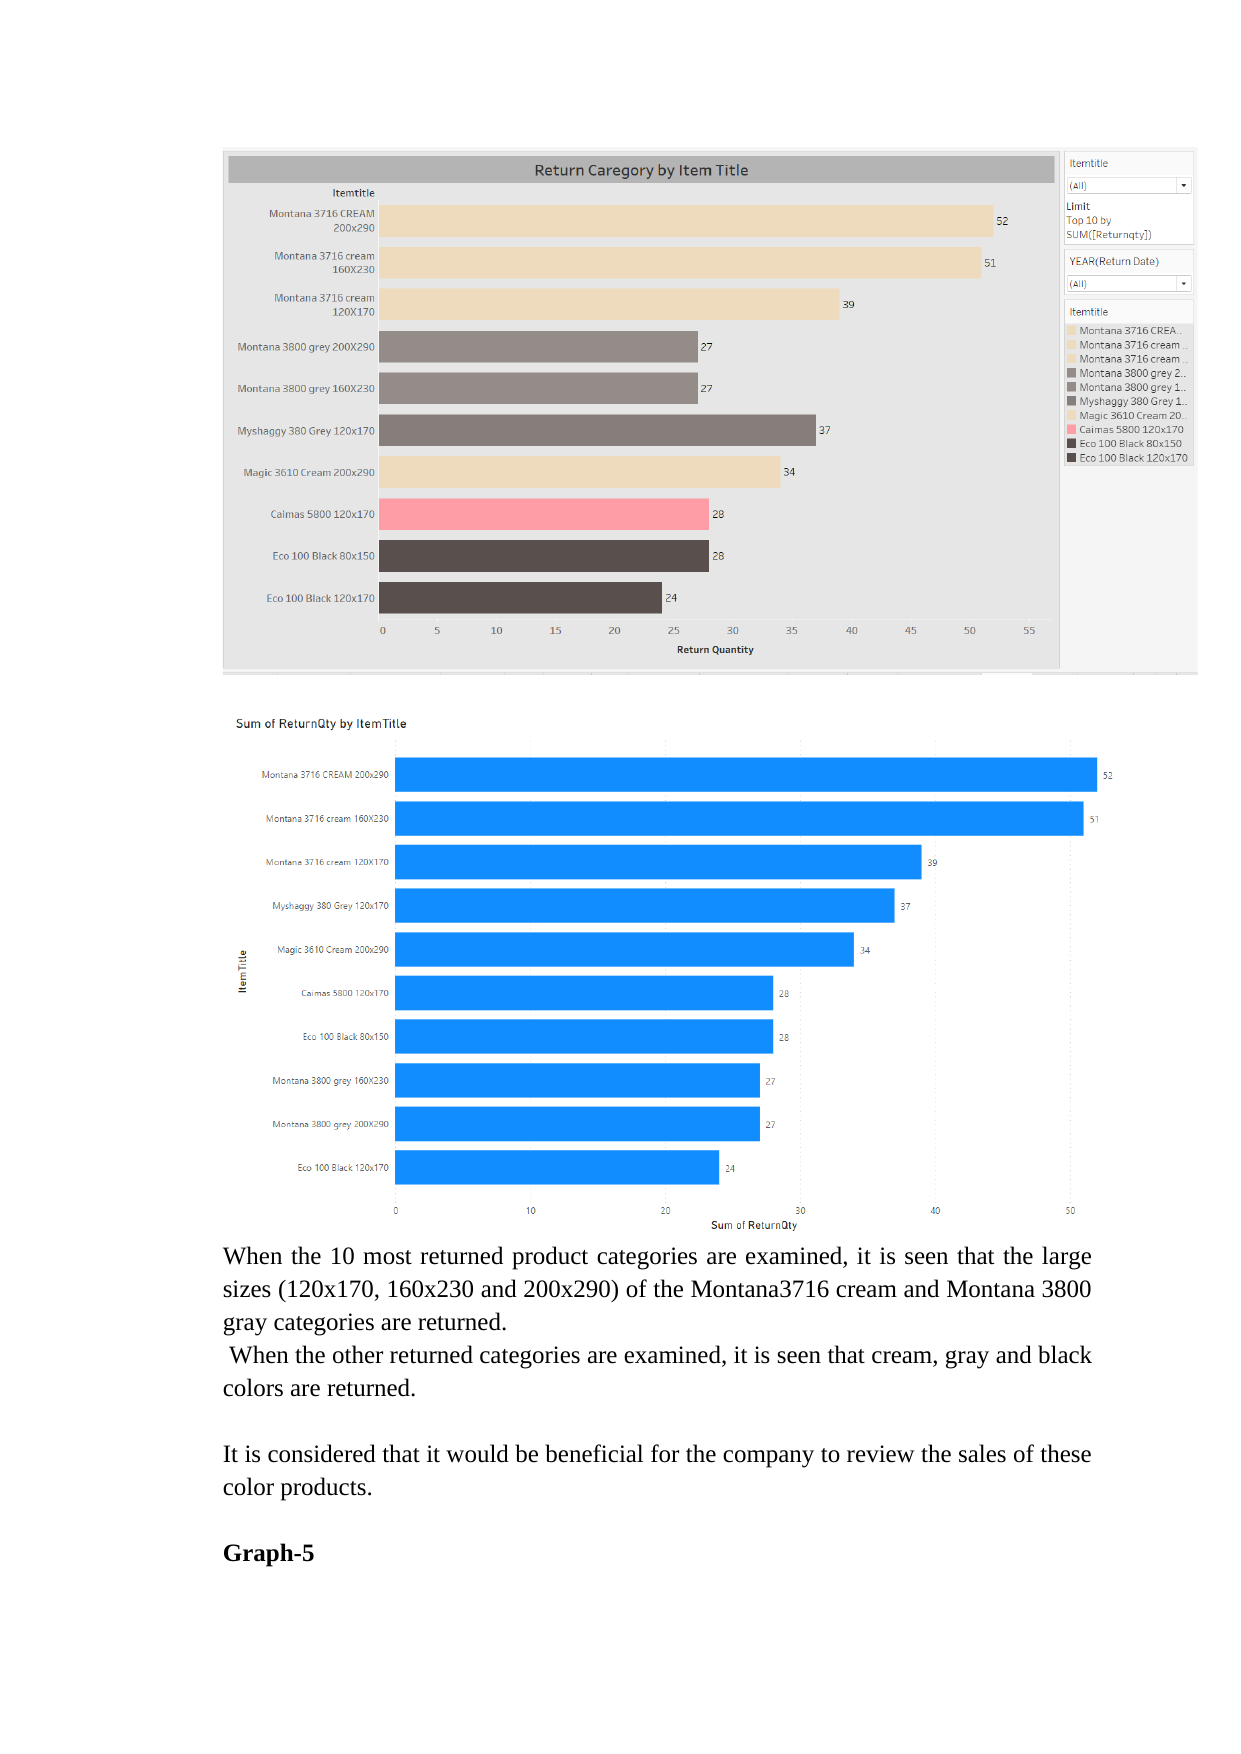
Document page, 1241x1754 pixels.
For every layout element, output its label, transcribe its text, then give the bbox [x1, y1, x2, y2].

list When the other returned categories are examined, it is seen that cream, gray and black colors are returned. [223, 1340, 1093, 1402]
picture [222, 711, 1168, 1238]
picture [222, 147, 1198, 675]
list Graph-5 [223, 1538, 1093, 1567]
list It is considered that it would be beneficial for the company to review the sales of these color products. [223, 1439, 1093, 1501]
list When the 10 most returned product categories are examined, it is seen that the large sizes (120x170, 160x230 and 200x290) of the Montana3716 cream and Montana 3800 gray categories are returned. [223, 1241, 1093, 1336]
